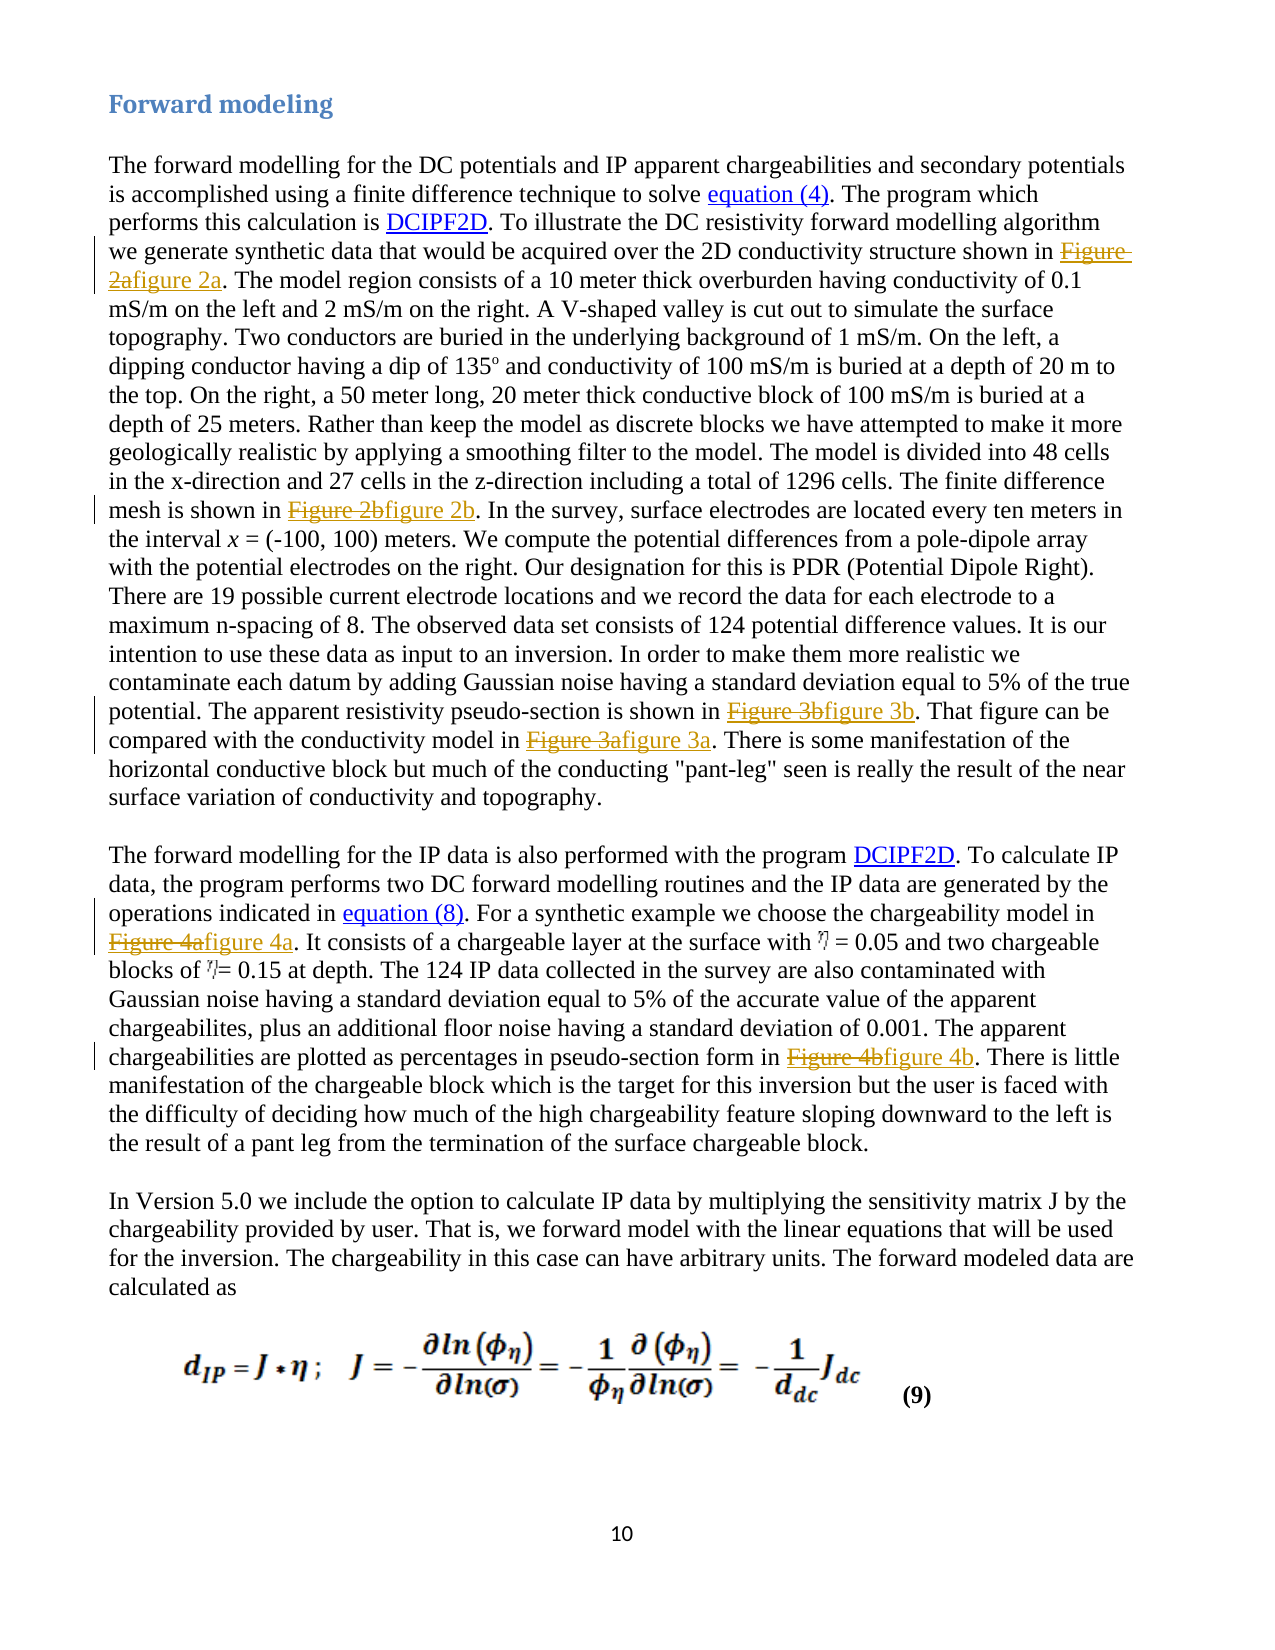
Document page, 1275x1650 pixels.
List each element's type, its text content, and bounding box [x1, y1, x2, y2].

picture [207, 960, 218, 979]
text In Version 5.0 we include the option to calculate IP data by multiplying the sensitivity matrix J by the chargeability provided by user. That is, we forward model with the linear equations that will be used for the inversion. The chargeability in this case can have arbitrary units. The forward modeled data are calculated as [108, 1186, 1134, 1301]
picture [108, 1329, 865, 1404]
subtitle Forward modeling [108, 89, 1134, 121]
text The forward modelling for the DC potentials and IP apparent chargeabilities and secondary potentials is accomplished using a finite difference technique to solve equation (4). The program which performs this calculation is DCIPF2D. To illustrate the DC resistivity forward modelling algorithm we generate synthetic data that would be acquired over the 2D conductivity structure shown in . The model region consists of a 10 meter thick overburden having conductivity of 0.1 mS/m on the left and 2 mS/m on the right. A V-shaped valley is cut out to simulate the surface topography. Two conductors are buried in the underlying background of 1 mS/m. On the left, a dipping conductor having a dip of 135o and conductivity of 100 mS/m is buried at a depth of 20 m to the top. On the right, a 50 meter long, 20 meter thick conductive block of 100 mS/m is buried at a depth of 25 meters. Rather than keep the model as discrete blocks we have attempted to make it more geologically realistic by applying a smoothing filter to the model. The model is divided into 48 cells in the x-direction and 27 cells in the z-direction including a total of 1296 cells. The finite difference mesh is shown in . In the survey, surface electrodes are located every ten meters in the interval x = (-100, 100) meters. We compute the potential differences from a pole-dipole array with the potential electrodes on the right. Our designation for this is PDR (Potential Dipole Right). There are 19 possible current electrode locations and we record the data for each electrode to a maximum n-spacing of 8. The observed data set consists of 124 potential difference values. It is our intention to use these data as input to an inversion. In order to make them more realistic we contaminate each datum by adding Gaussian noise having a standard deviation equal to 5% of the true potential. The apparent resistivity pseudo-section is shown in . That figure can be compared with the conductivity model in . There is some manifestation of the horizontal conductive block but much of the conducting "pant-leg" seen is really the result of the near surface variation of conductivity and topography. [108, 150, 1134, 811]
picture [817, 931, 829, 950]
text The forward modelling for the IP data is also performed with the program DCIPF2D. To calculate IP data, the program performs two DC forward modelling routines and the IP data are generated by the operations indicated in equation (8). For a synthetic example we choose the chargeability model in . It consists of a chargeable layer at the surface with = 0.05 and two chargeable blocks of = 0.15 at depth. The 124 IP data collected in the survey are also contaminated with Gaussian noise having a standard deviation equal to 5% of the accurate value of the apparent chargeabilites, plus an additional floor noise having a standard deviation of 0.001. The apparent chargeabilities are plotted as percentages in pseudo-section form in . There is little manifestation of the chargeable block which is the target for this inversion but the user is faced with the difficulty of deciding how much of the high chargeability feature sloping downward to the left is the result of a pant leg from the termination of the surface chargeable block. [108, 840, 1134, 1157]
